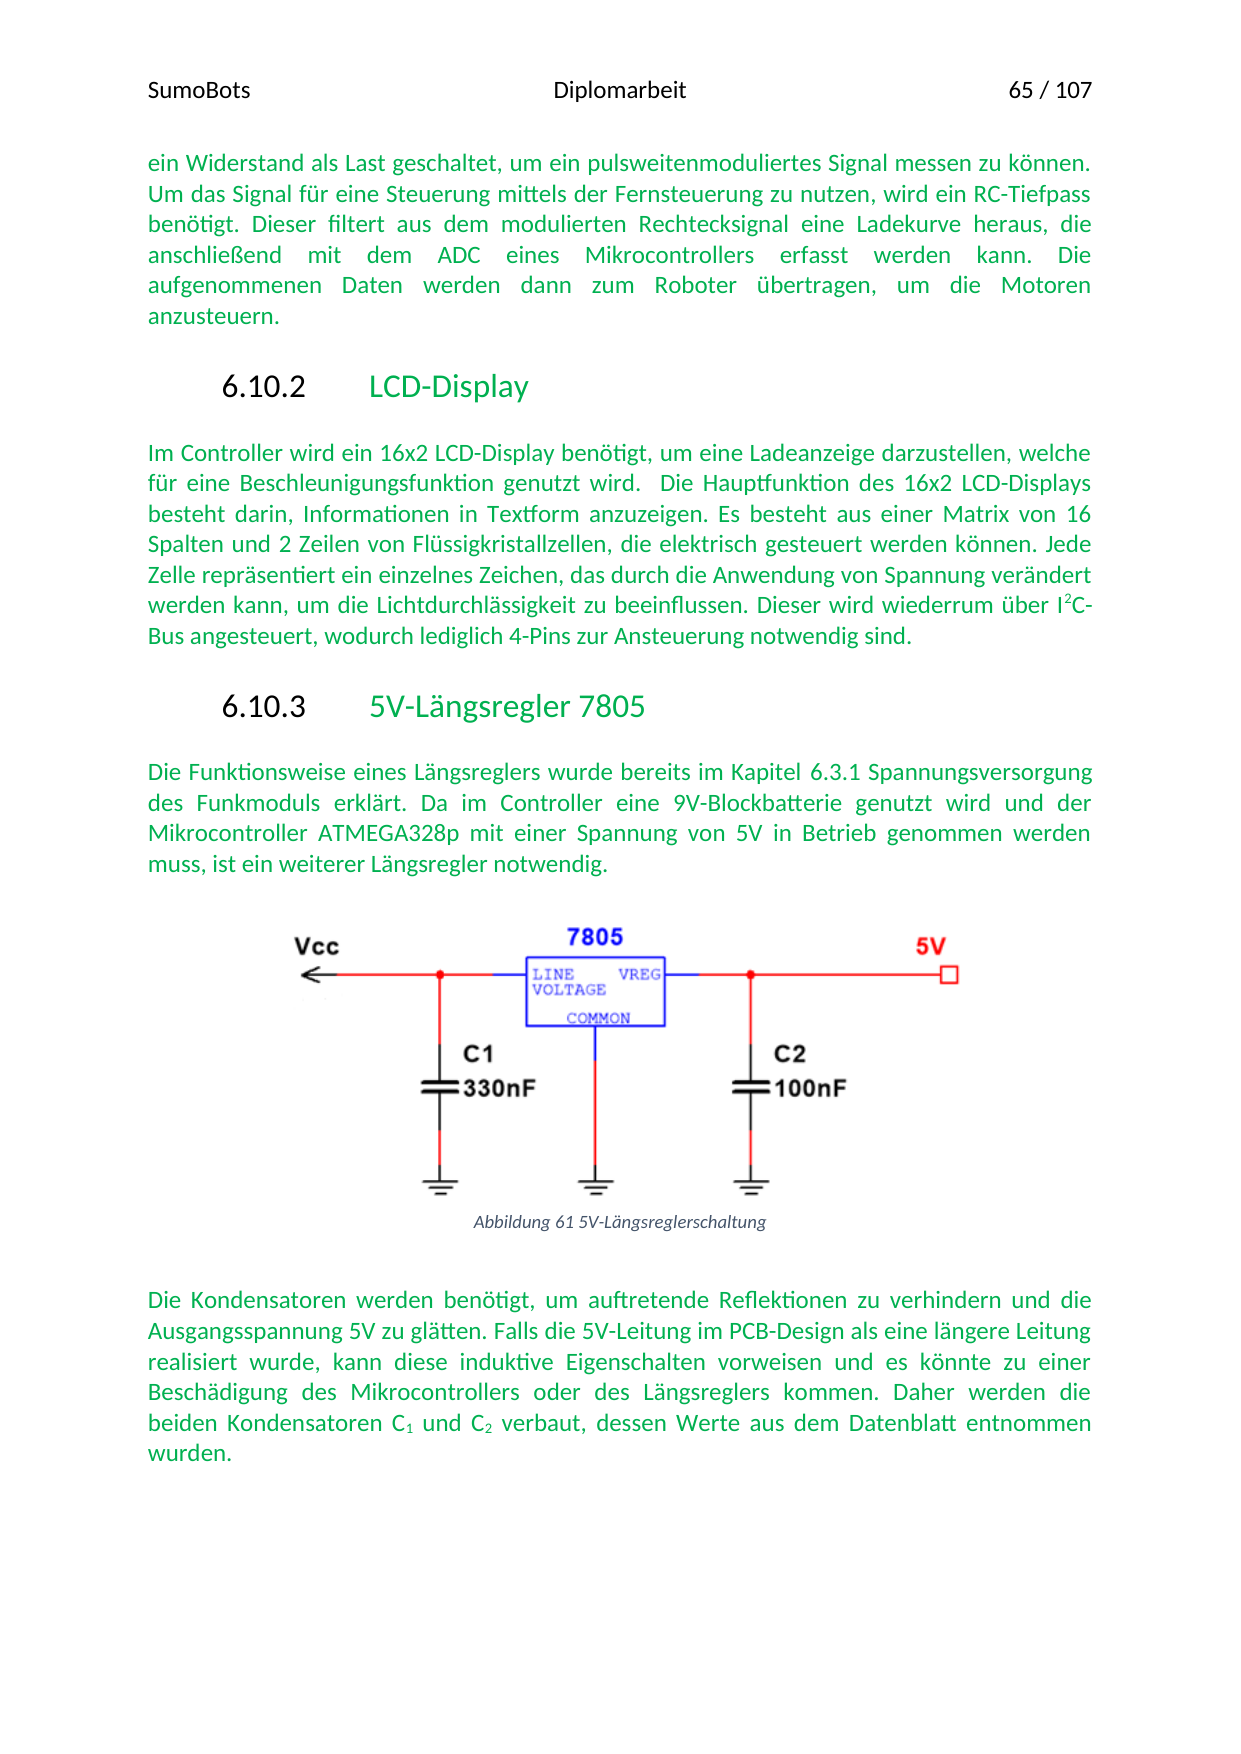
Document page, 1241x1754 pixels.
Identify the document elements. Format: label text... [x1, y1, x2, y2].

text Abbildung 61 5V-Längsreglerschaltung [148, 1210, 1093, 1233]
subtitle 5V-Längsregler 7805 [221, 685, 1093, 726]
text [148, 148, 1093, 331]
subtitle LCD-Display [221, 365, 1093, 406]
text Die Funktionsweise eines Längsreglers wurde bereits im Kapitel 6.3.1 Spannungsversorgung des Funkmoduls erklärt. Da im Controller eine 9V-Blockbatterie genutzt wird und der Mikrocontroller ATMEGA328p mit einer Spannung von 5V in Betrieb genommen werden muss, ist ein weiterer Längsregler notwendig. [148, 756, 1093, 878]
text Die Kondensatoren werden benötigt, um auftretende Reflektionen zu verhindern und die Ausgangsspannung 5V zu glätten. Falls die 5V-Leitung im PCB-Design als eine längere Leitung realisiert wurde, kann diese induktive Eigenschalten vorweisen und es könnte zu einer Beschädigung des Mikrocontrollers oder des Längsreglers kommen. Daher werden die beiden Kondensatoren C1 und C2 verbaut, dessen Werte aus dem Datenblatt entnommen wurden. [148, 1284, 1093, 1468]
text Im Controller wird ein 16x2 LCD-Display benötigt, um eine Ladeanzeige darzustellen, welche für eine Beschleunigungsfunktion genutzt wird. Die Hauptfunktion des 16x2 LCD-Displays besteht darin, Informationen in Textform anzuzeigen. Es besteht aus einer Matrix von 16 Spalten und 2 Zeilen von Flüssigkristallzellen, die elektrisch gesteuert werden können. Jede Zelle repräsentiert ein einzelnes Zeichen, das durch die Anwendung von Spannung verändert werden kann, um die Lichtdurchlässigkeit zu beeinflussen. Dieser wird wiederrum über I2C-Bus angesteuert, wodurch lediglich 4-Pins zur Ansteuerung notwendig sind. [148, 437, 1093, 650]
picture [262, 908, 979, 1211]
